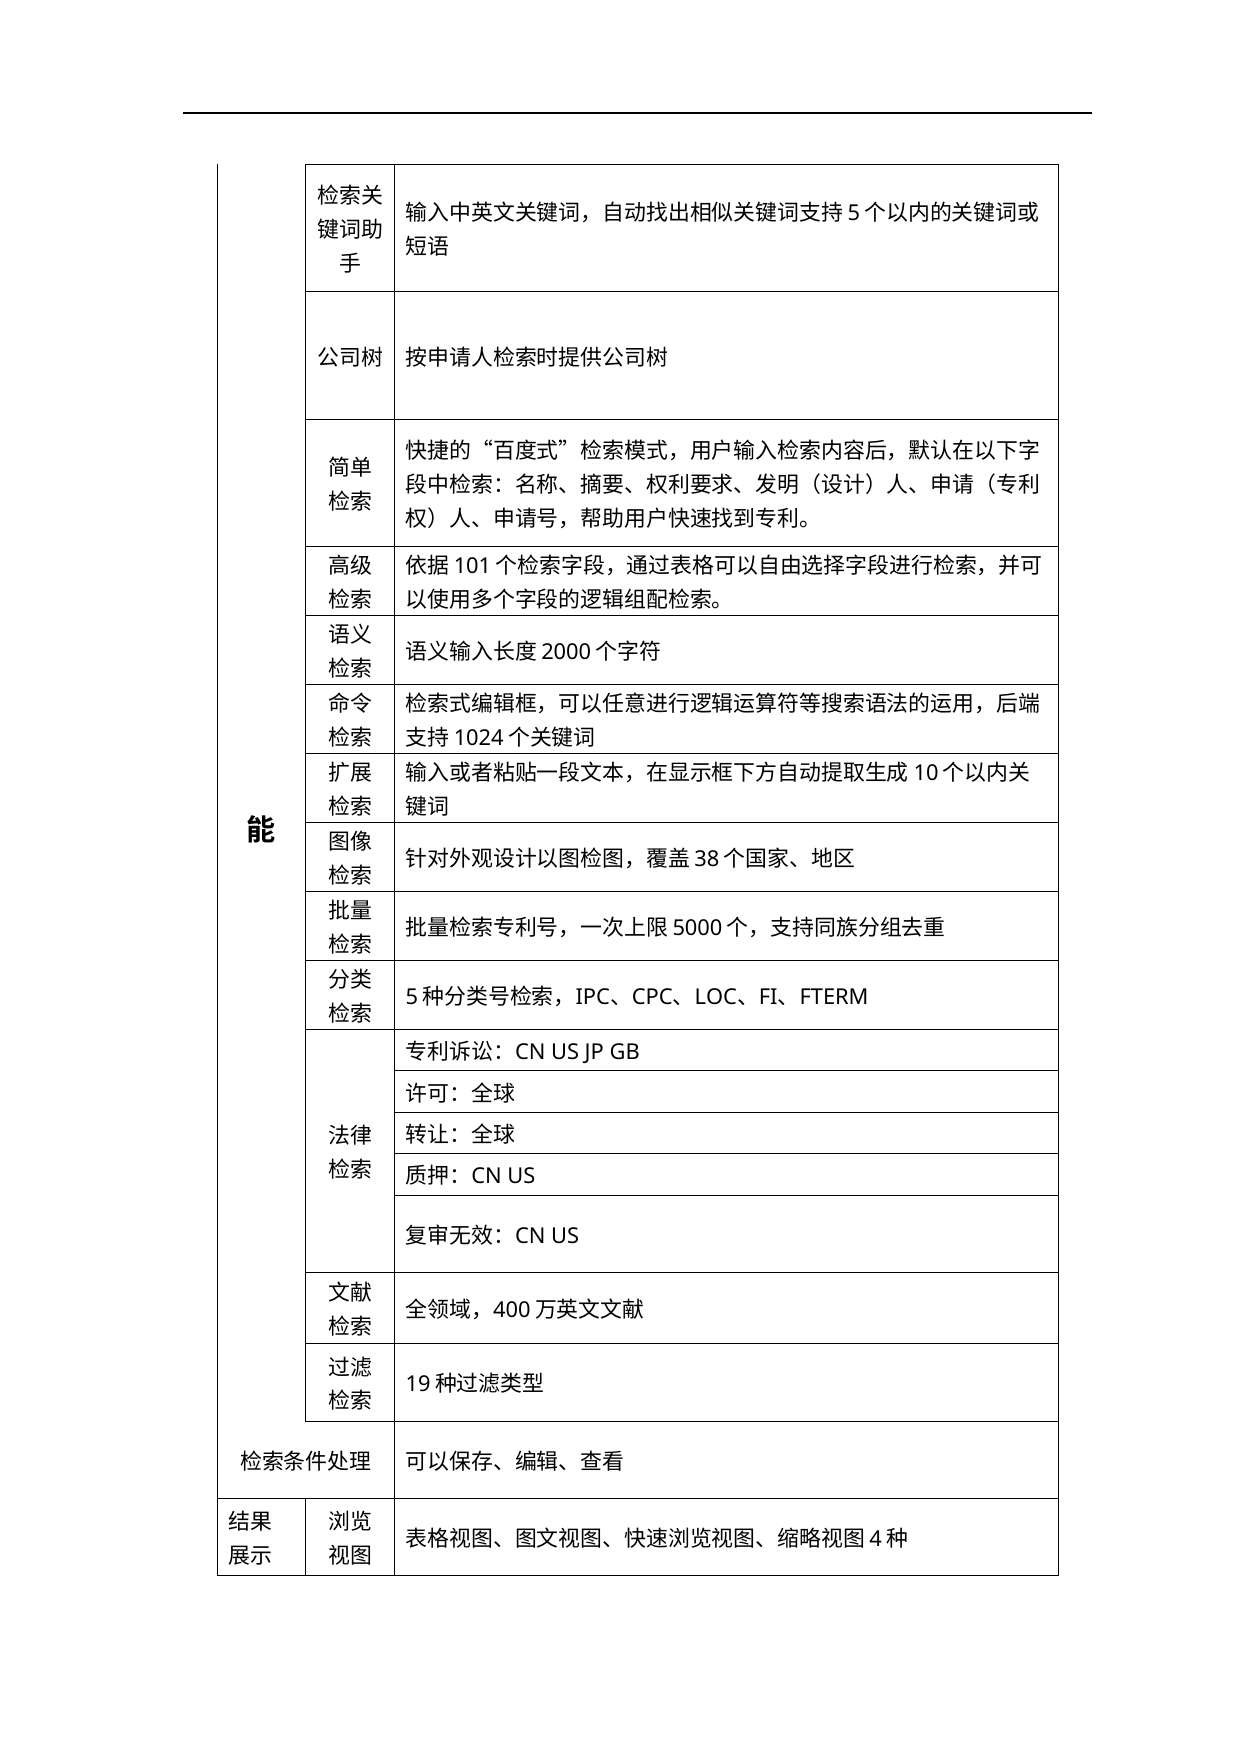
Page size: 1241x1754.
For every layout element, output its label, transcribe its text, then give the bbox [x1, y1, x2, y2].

table_cell 高级 检索 [306, 547, 394, 615]
table_cell 文献 检索 [306, 1273, 394, 1343]
table_cell 针对外观设计以图检图，覆盖38个国家、地区 [395, 823, 1058, 891]
table_cell 依据101个检索字段，通过表格可以自由选择字段进行检索，并可以使用多个字段的逻辑组配检索。 [395, 547, 1058, 615]
table_cell 表格视图、图文视图、快速浏览视图、缩略视图4种 [395, 1499, 1058, 1575]
table_cell 按申请人检索时提供公司树 [395, 292, 1058, 419]
table_cell 法律 检索 [306, 1030, 394, 1272]
table_cell 转让：全球 [395, 1113, 1058, 1153]
table_cell 输入中英文关键词，自动找出相似关键词支持5个以内的关键词或短语 [395, 165, 1058, 291]
table_cell 检索条件处理 [218, 1421, 394, 1498]
table_cell 复审无效：CN US [395, 1196, 1058, 1272]
table_cell 可以保存、编辑、查看 [395, 1422, 1058, 1498]
table_cell 质押：CN US [395, 1154, 1058, 1194]
table_cell 语义 检索 [306, 616, 394, 684]
table_cell 快捷的“百度式”检索模式，用户输入检索内容后，默认在以下字段中检索：名称、摘要、权利要求、发明（设计）人、申请（专利权）人、申请号，帮助用户快速找到专利。 [395, 420, 1058, 546]
table_cell 简单 检索 [306, 420, 394, 546]
table_cell 分类 检索 [306, 961, 394, 1029]
table_cell 全领域，400万英文文献 [395, 1273, 1058, 1343]
table_cell 语义输入长度2000个字符 [395, 616, 1058, 684]
table_cell 浏览 视图 [306, 1499, 394, 1575]
table_cell 检索式编辑框，可以任意进行逻辑运算符等搜索语法的运用，后端支持1024个关键词 [395, 685, 1058, 753]
table_cell 结果 展示 [218, 1499, 305, 1575]
table_cell 5种分类号检索，IPC、CPC、LOC、FI、FTERM [395, 961, 1058, 1029]
table_cell 批量 检索 [306, 892, 394, 960]
table_cell 公司树 [306, 292, 394, 419]
table_cell 过滤 检索 [306, 1344, 394, 1421]
table_cell 许可：全球 [395, 1071, 1058, 1112]
table_cell 19种过滤类型 [395, 1344, 1058, 1421]
table_cell 专利诉讼：CN US JP GB [395, 1030, 1058, 1070]
table_cell 命令 检索 [306, 685, 394, 753]
table_cell 图像 检索 [306, 823, 394, 891]
table_cell 检索关键词助手 [306, 165, 394, 291]
table_cell 扩展 检索 [306, 754, 394, 822]
table_cell 批量检索专利号，一次上限5000个，支持同族分组去重 [395, 892, 1058, 960]
table_cell 输入或者粘贴一段文本，在显示框下方自动提取生成 10个以内关键词 [395, 754, 1058, 822]
